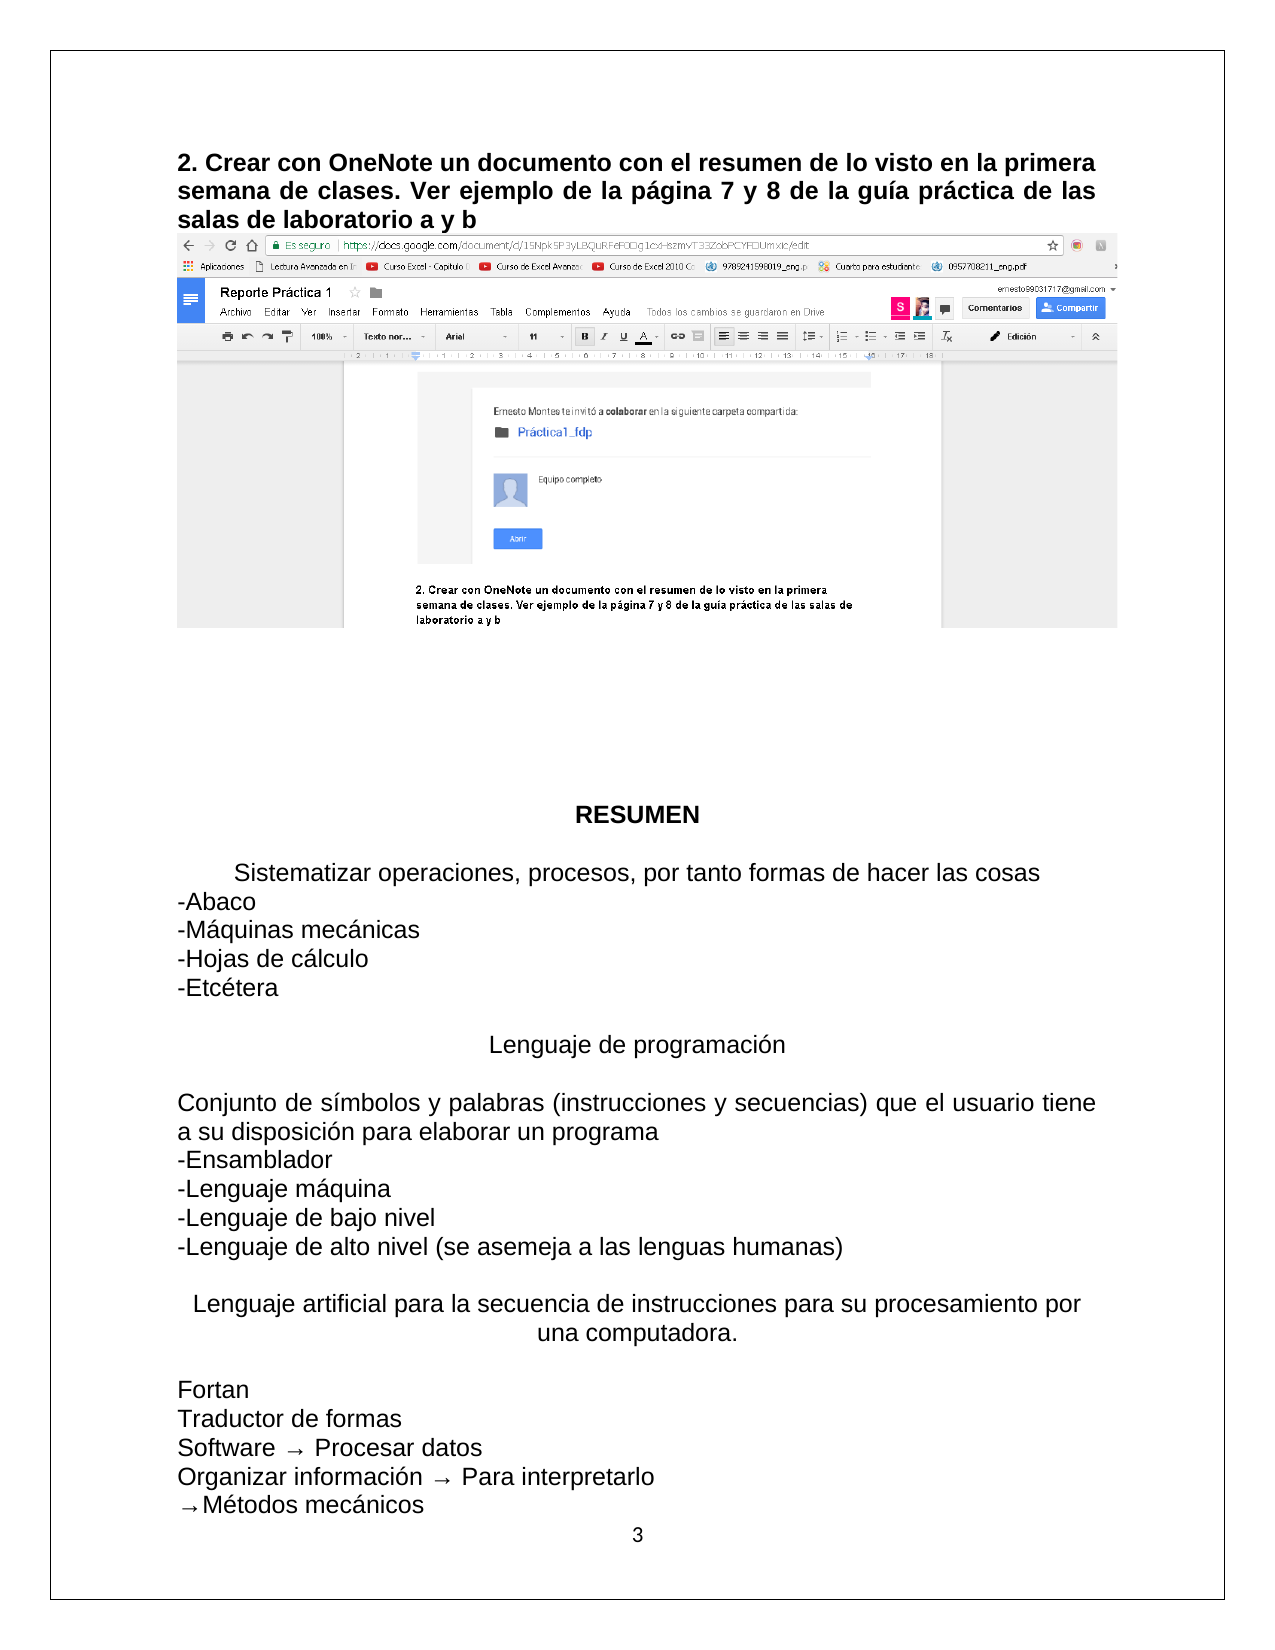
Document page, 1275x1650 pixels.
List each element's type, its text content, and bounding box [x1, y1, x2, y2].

text -Lenguaje de alto nivel (se asemeja a las lenguas humanas) [177, 1232, 1098, 1260]
text -Etcétera [177, 973, 1098, 1002]
text Conjunto de símbolos y palabras (instrucciones y secuencias) que el usuario tiene a su disposición para elaborar un programa [177, 1088, 1098, 1145]
text Lenguaje artificial para la secuencia de instrucciones para su procesamiento por una computadora. [177, 1289, 1098, 1347]
text →Métodos mecánicos [177, 1490, 1098, 1519]
picture [177, 233, 1118, 628]
text Sistematizar operaciones, procesos, por tanto formas de hacer las cosas [177, 858, 1098, 887]
text -Ensamblador [177, 1145, 1098, 1174]
text Organizar información → Para interpretarlo [177, 1462, 1098, 1490]
text Software → Procesar datos [177, 1433, 1098, 1462]
text -Lenguaje de bajo nivel [177, 1203, 1098, 1232]
text -Lenguaje máquina [177, 1174, 1098, 1203]
text Fortan [177, 1375, 1098, 1404]
text -Hojas de cálculo [177, 944, 1098, 973]
text 2. Crear con OneNote un documento con el resumen de lo visto en la primera semana de clases. Ver ejemplo de la página 7 y 8 de la guía práctica de las salas de laboratorio a y b [177, 147, 1098, 233]
text RESUMEN [177, 800, 1098, 829]
text Traductor de formas [177, 1404, 1098, 1433]
text Lenguaje de programación [177, 1030, 1098, 1059]
text -Máquinas mecánicas [177, 915, 1098, 944]
text -Abaco [177, 887, 1098, 915]
